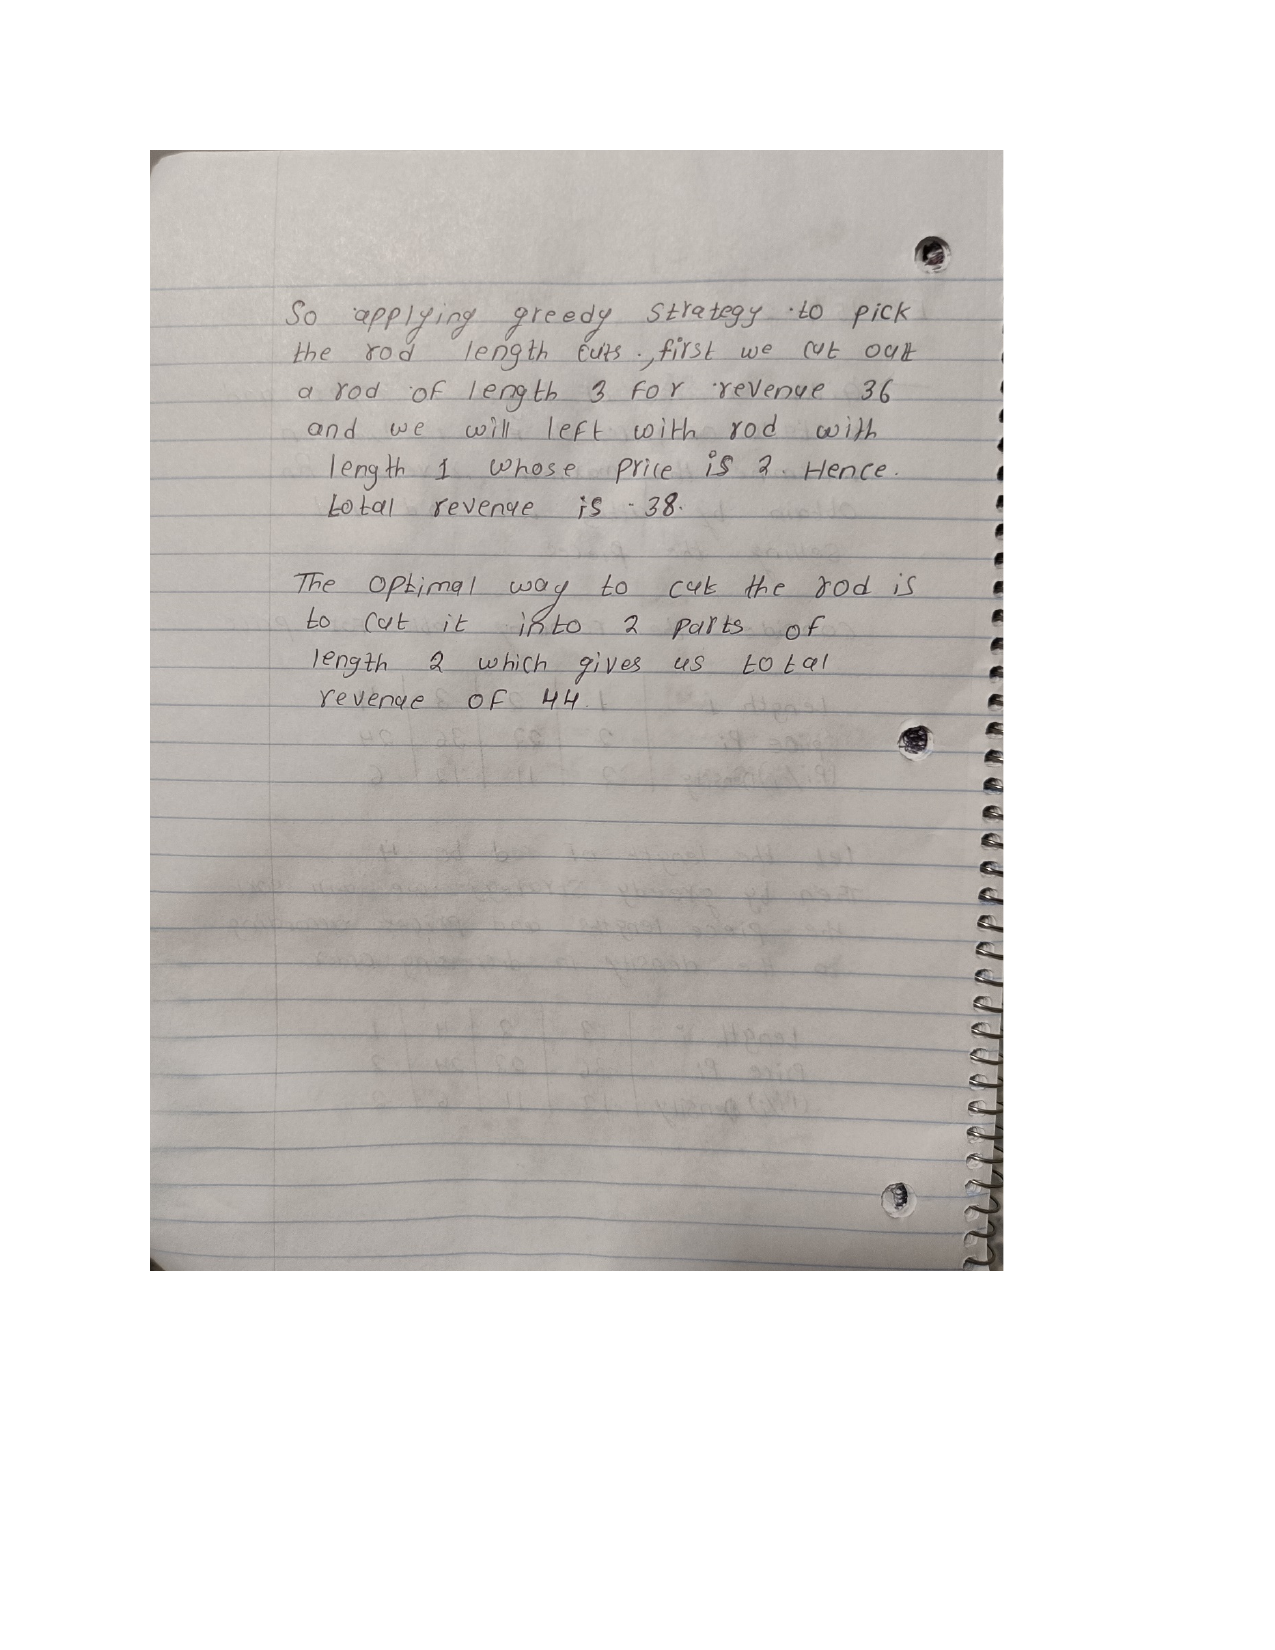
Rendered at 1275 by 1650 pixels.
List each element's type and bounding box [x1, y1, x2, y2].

picture [150, 150, 1004, 1271]
